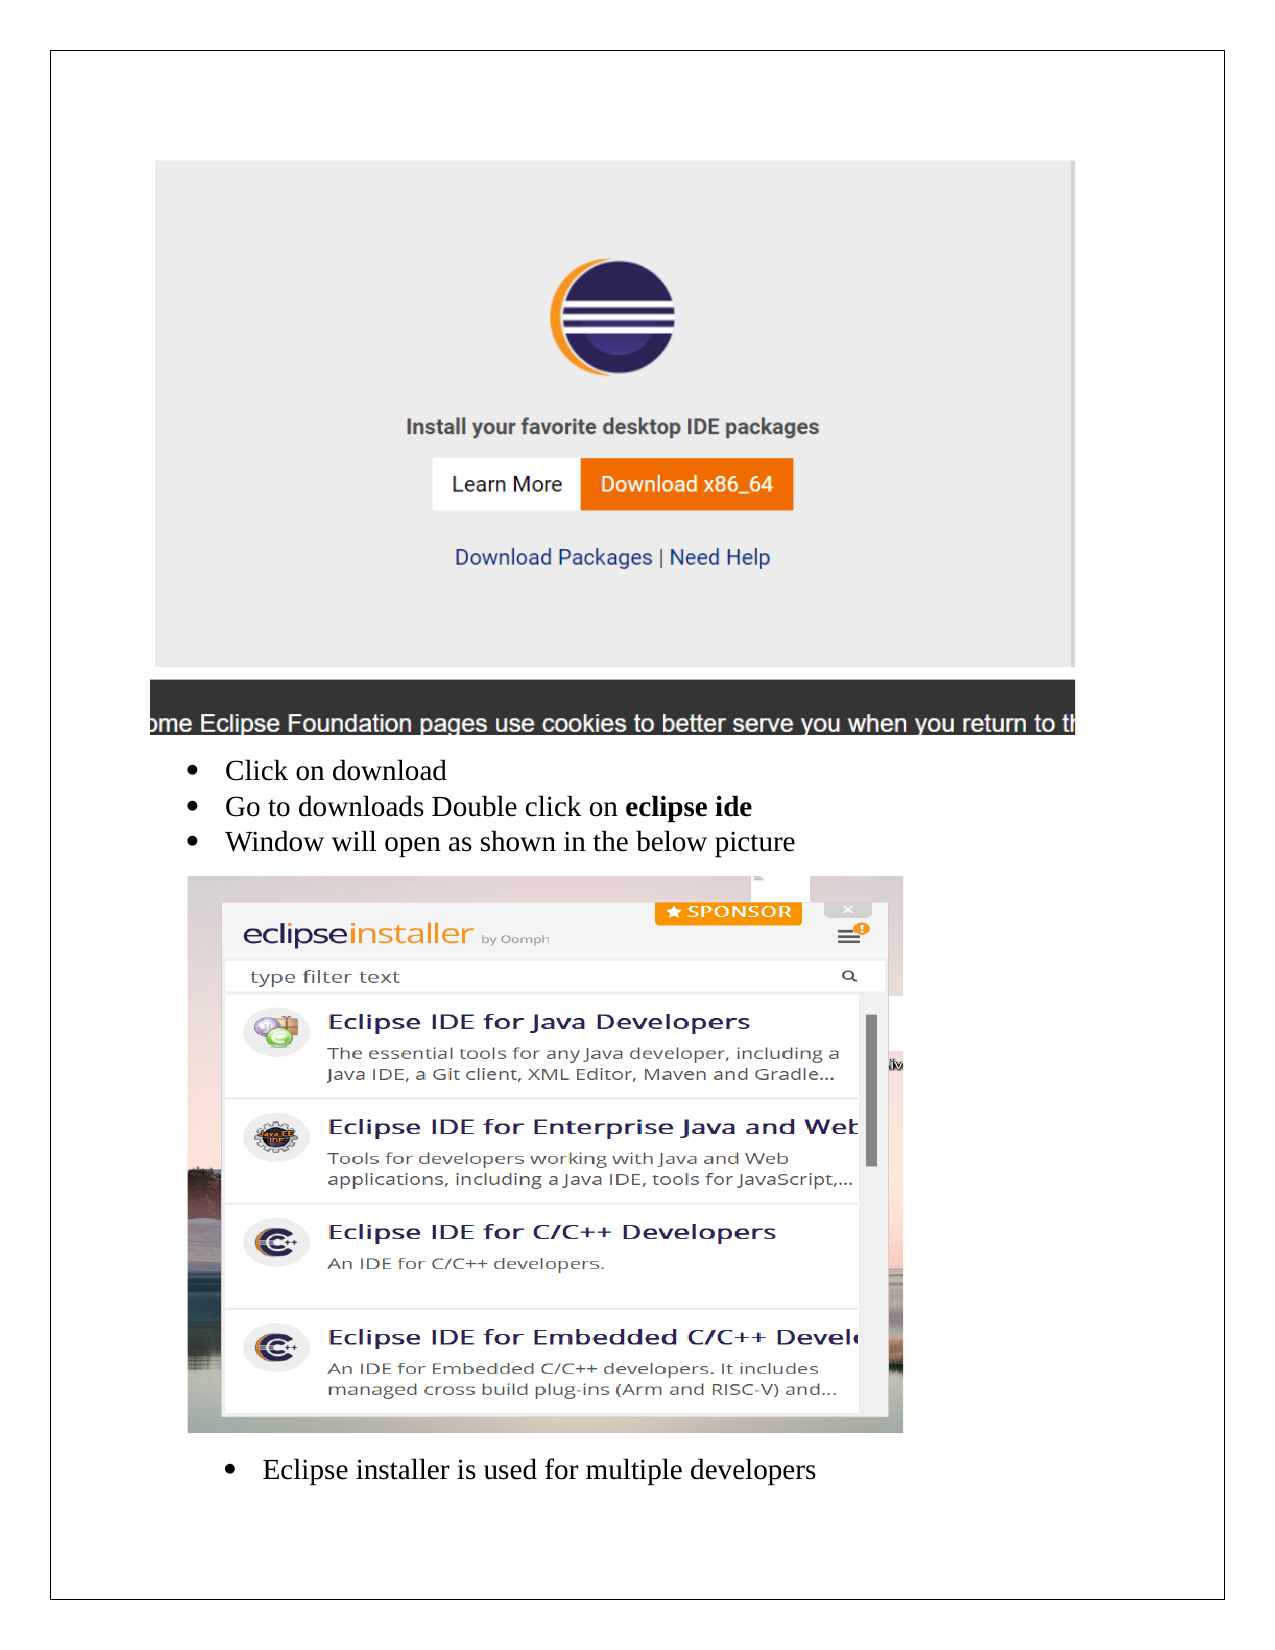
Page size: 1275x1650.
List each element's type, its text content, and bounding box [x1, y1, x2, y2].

list Window will open as shown in the below picture [187, 824, 1125, 858]
list Eclipse installer is used for multiple developers [225, 1452, 1125, 1486]
list Go to downloads Double click on eclipse ide [187, 789, 1125, 822]
picture [150, 150, 1075, 735]
list Click on download [187, 753, 1125, 787]
picture [187, 876, 904, 1433]
